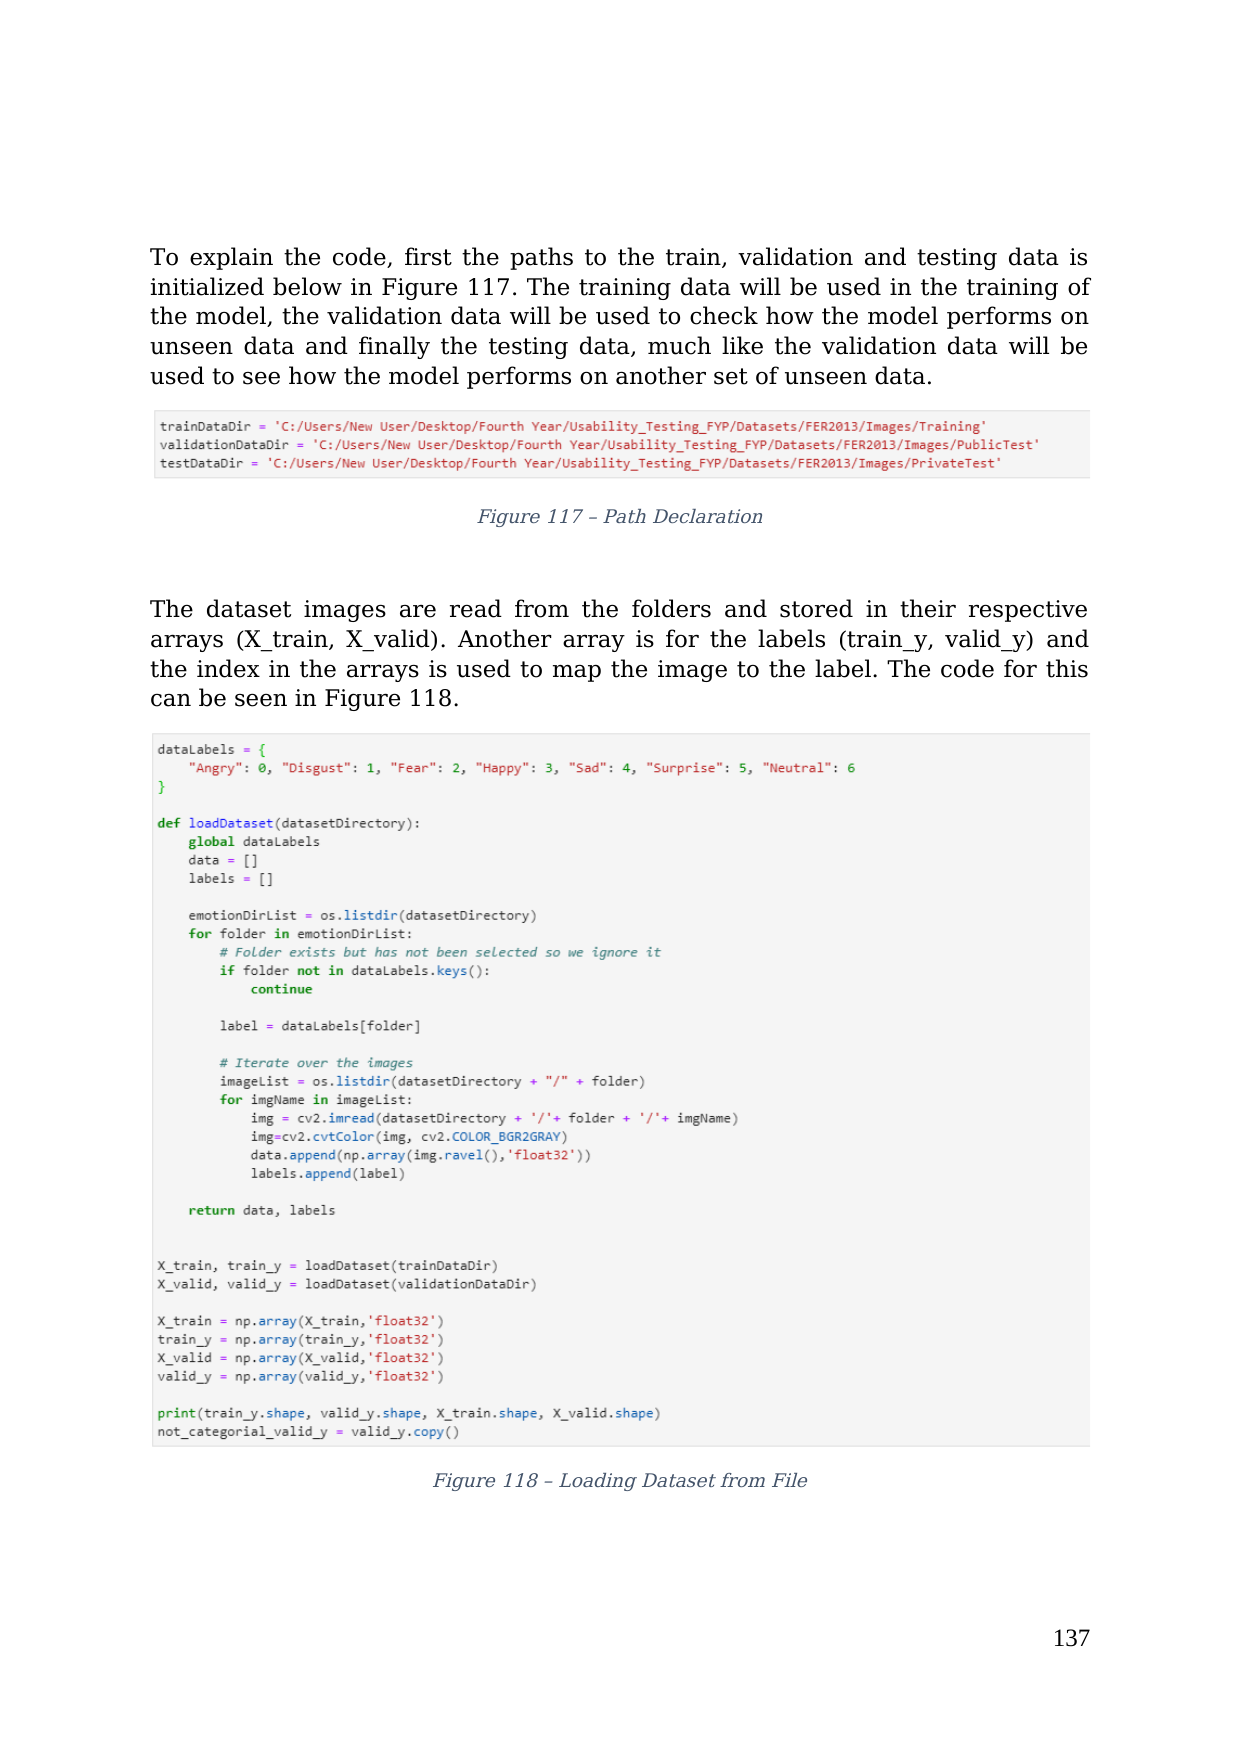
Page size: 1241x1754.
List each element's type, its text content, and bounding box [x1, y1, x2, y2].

text The dataset images are read from the folders and stored in their respective arrays (X_train, X_valid). Another array is for the labels (train_y, valid_y) and the index in the arrays is used to map the image to the label. The code for this can be seen in Figure 118. [150, 595, 1090, 711]
picture [150, 407, 1091, 487]
picture [150, 730, 1091, 1450]
text To explain the code, first the paths to the train, validation and testing data is initialized below in Figure 117. The training data will be used in the training of the model, the validation data will be used to check how the model performs on unseen data and finally the testing data, much like the validation data will be used to see how the model performs on another set of unseen data. [150, 243, 1090, 389]
